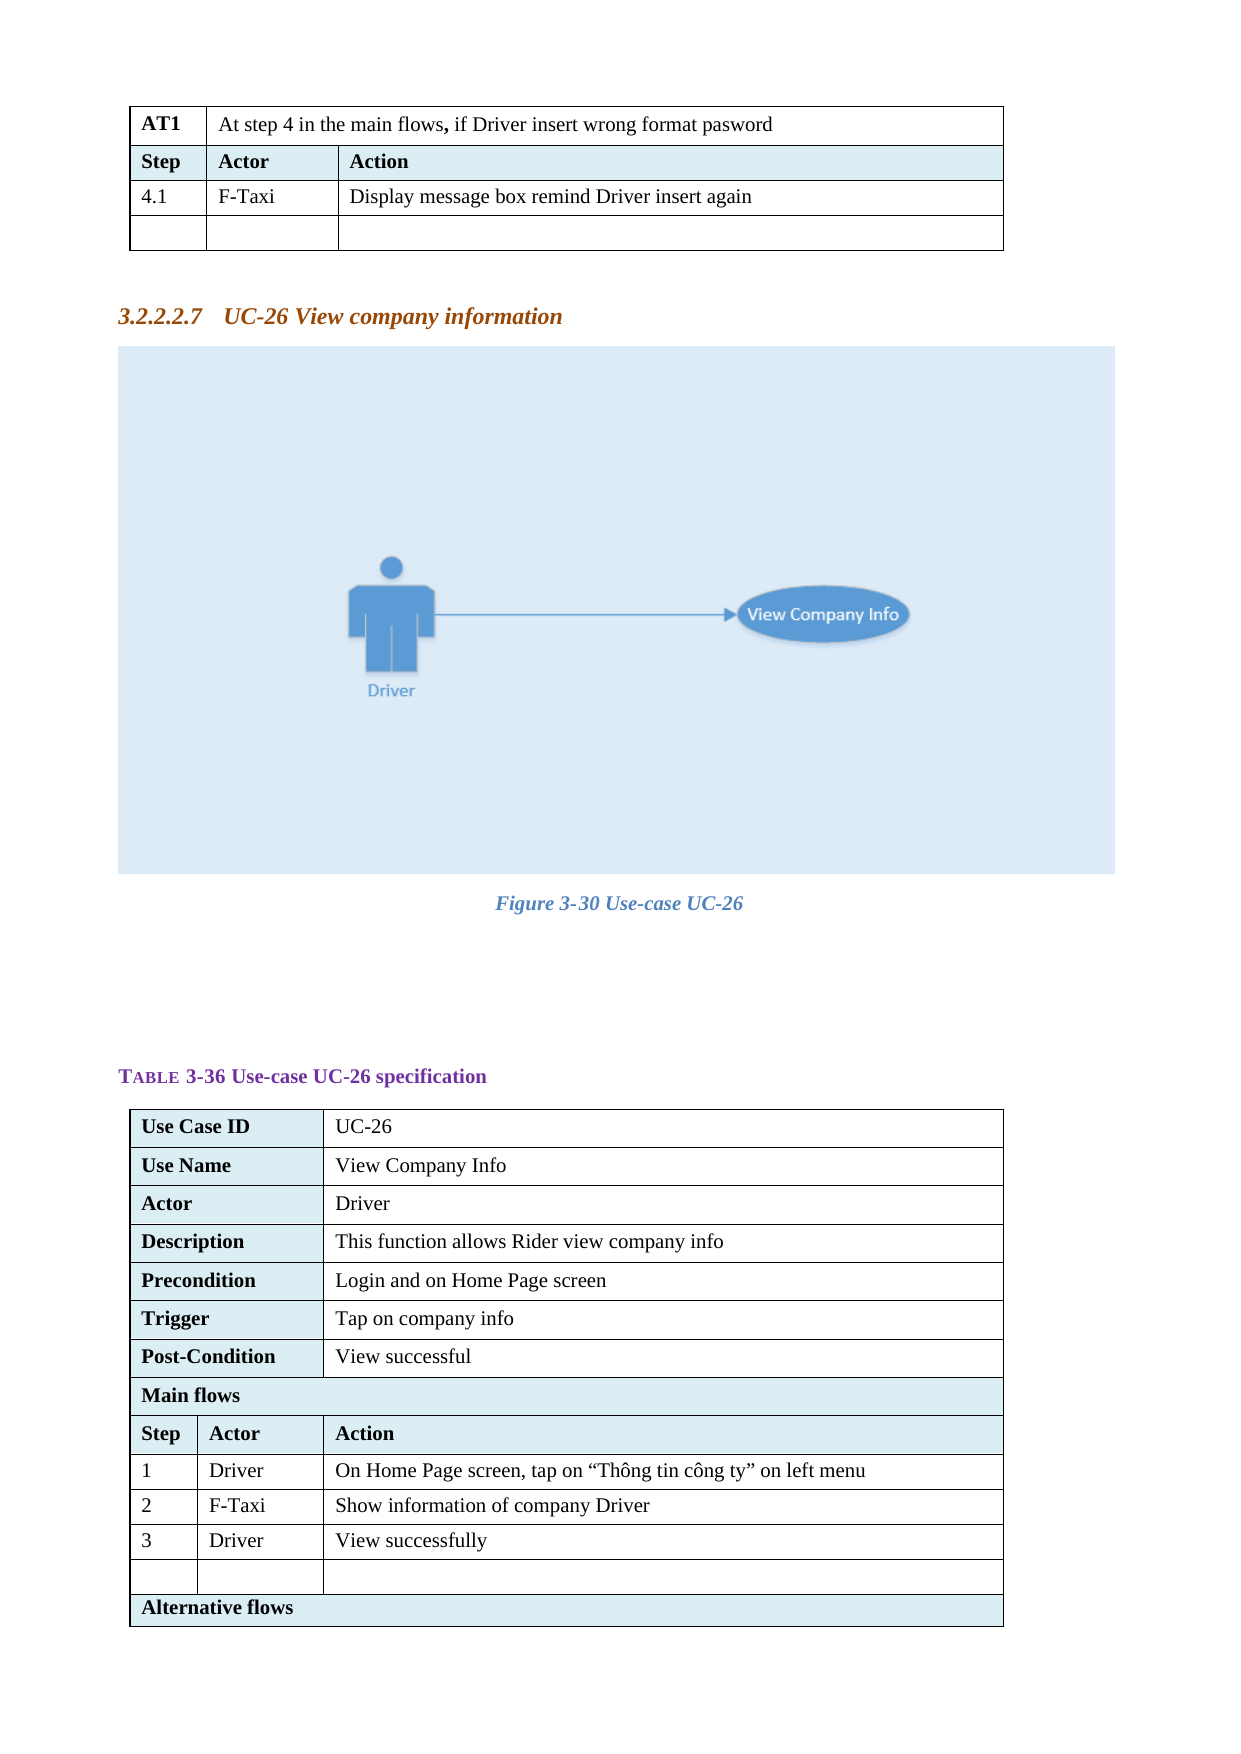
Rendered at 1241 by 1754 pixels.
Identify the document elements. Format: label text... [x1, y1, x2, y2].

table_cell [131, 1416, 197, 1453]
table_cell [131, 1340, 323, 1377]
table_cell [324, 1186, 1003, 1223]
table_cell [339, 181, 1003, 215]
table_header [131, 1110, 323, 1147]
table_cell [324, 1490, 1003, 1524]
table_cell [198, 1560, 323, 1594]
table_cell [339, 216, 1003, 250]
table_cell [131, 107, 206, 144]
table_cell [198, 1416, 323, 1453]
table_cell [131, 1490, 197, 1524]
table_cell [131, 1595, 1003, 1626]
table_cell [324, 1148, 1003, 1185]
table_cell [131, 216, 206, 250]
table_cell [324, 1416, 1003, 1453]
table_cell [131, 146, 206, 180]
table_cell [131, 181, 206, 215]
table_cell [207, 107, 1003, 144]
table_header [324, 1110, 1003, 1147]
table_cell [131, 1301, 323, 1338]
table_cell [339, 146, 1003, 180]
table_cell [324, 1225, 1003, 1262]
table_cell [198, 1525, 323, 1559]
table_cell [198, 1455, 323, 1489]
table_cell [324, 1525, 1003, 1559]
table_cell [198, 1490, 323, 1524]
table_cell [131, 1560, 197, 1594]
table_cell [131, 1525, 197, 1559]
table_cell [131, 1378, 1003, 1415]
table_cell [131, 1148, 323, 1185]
subtitle UC-26 View company information [118, 302, 1122, 329]
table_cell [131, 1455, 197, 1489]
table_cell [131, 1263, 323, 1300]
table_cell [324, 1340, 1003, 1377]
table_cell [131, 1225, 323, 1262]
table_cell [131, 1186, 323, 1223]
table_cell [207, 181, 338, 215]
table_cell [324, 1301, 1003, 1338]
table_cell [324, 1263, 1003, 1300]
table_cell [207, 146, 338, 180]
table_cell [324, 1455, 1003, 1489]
picture [118, 346, 1116, 874]
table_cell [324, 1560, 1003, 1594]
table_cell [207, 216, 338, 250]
